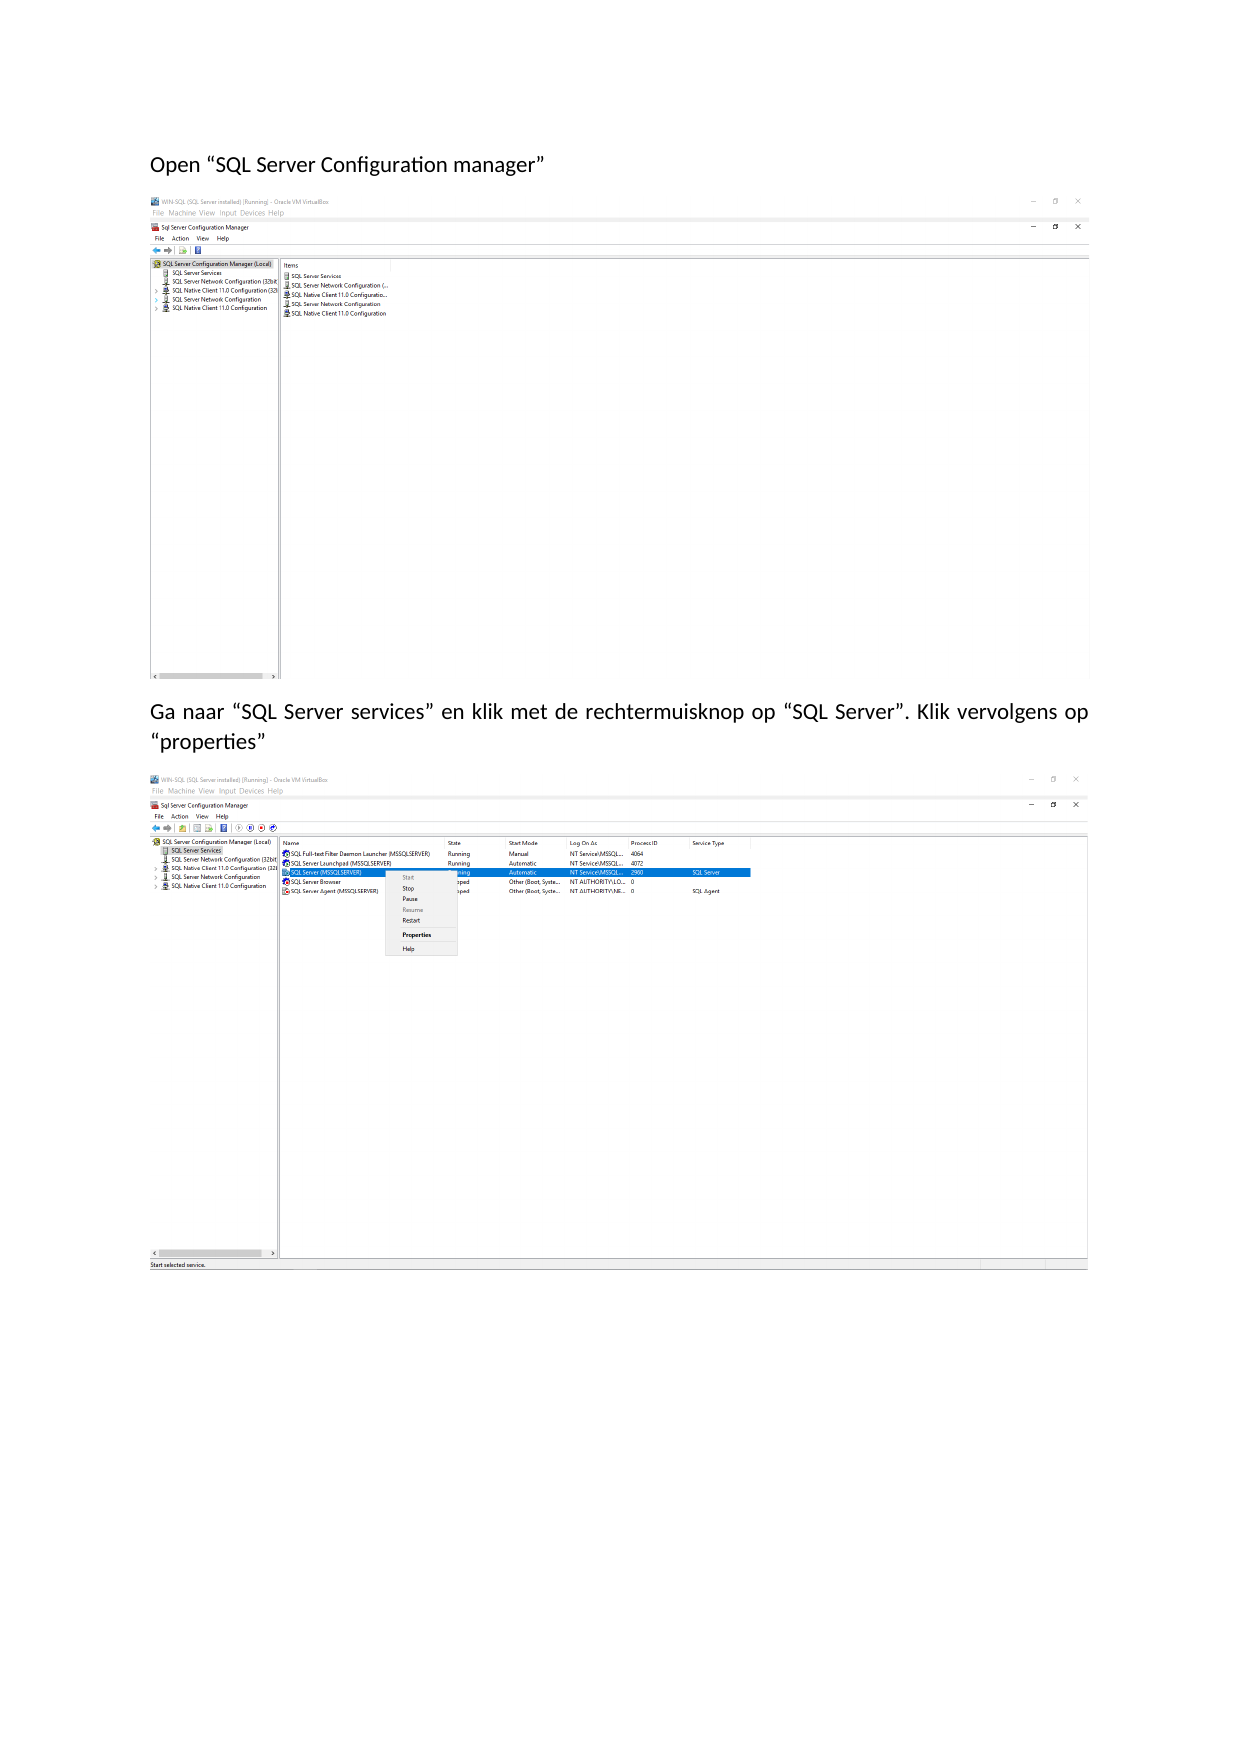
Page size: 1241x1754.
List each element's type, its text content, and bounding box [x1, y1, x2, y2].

picture [150, 196, 1090, 679]
text Open “SQL Server Configuration manager” [150, 150, 1090, 178]
picture [150, 774, 1088, 1270]
text Ga naar “SQL Server services” en klik met de rechtermuisknop op “SQL Server”. Klik vervolgens op “properties” [150, 697, 1090, 755]
